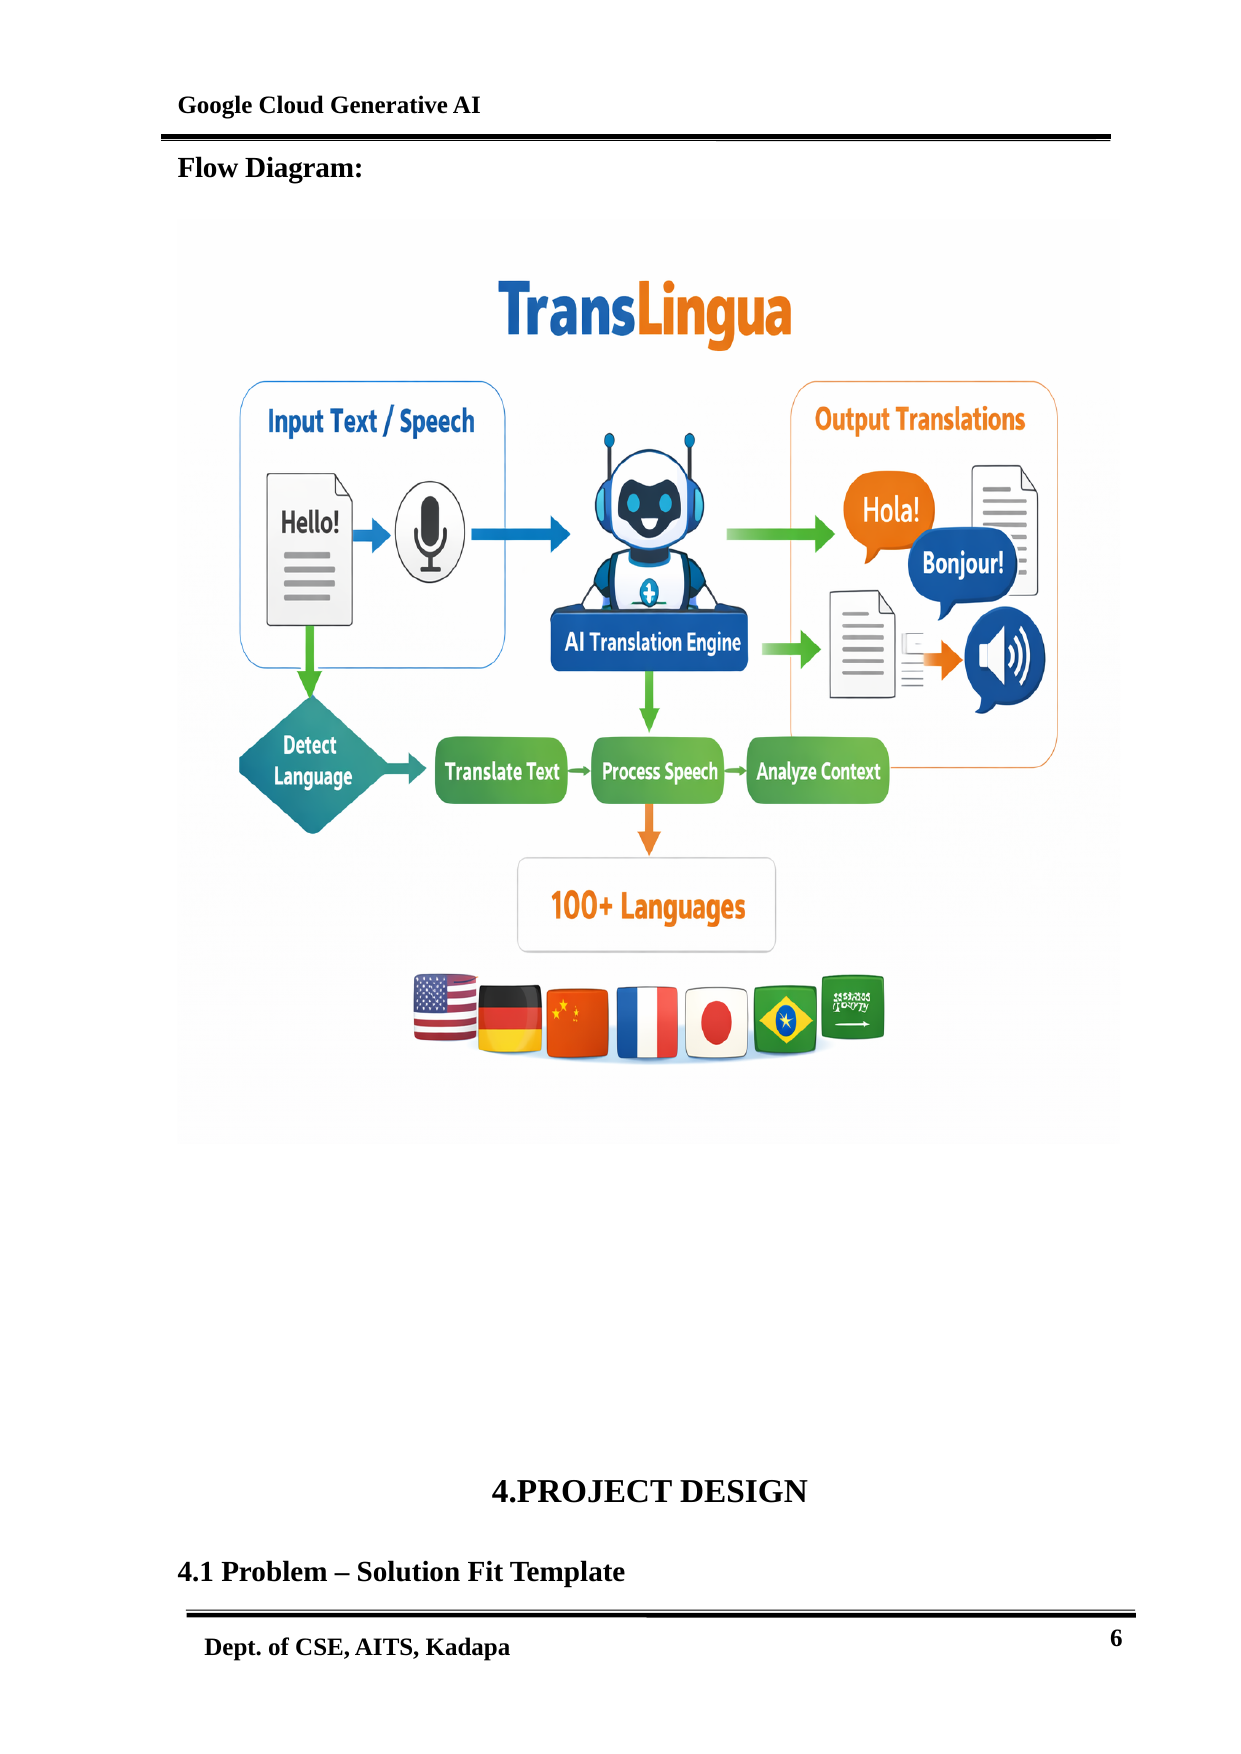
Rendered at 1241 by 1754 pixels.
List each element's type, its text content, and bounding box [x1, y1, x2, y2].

text 4.PROJECT DESIGN [177, 1471, 1122, 1509]
text 4.1 Problem – Solution Fit Template [177, 1554, 1122, 1587]
picture [177, 219, 1121, 1144]
text Flow Diagram: [177, 150, 1059, 183]
